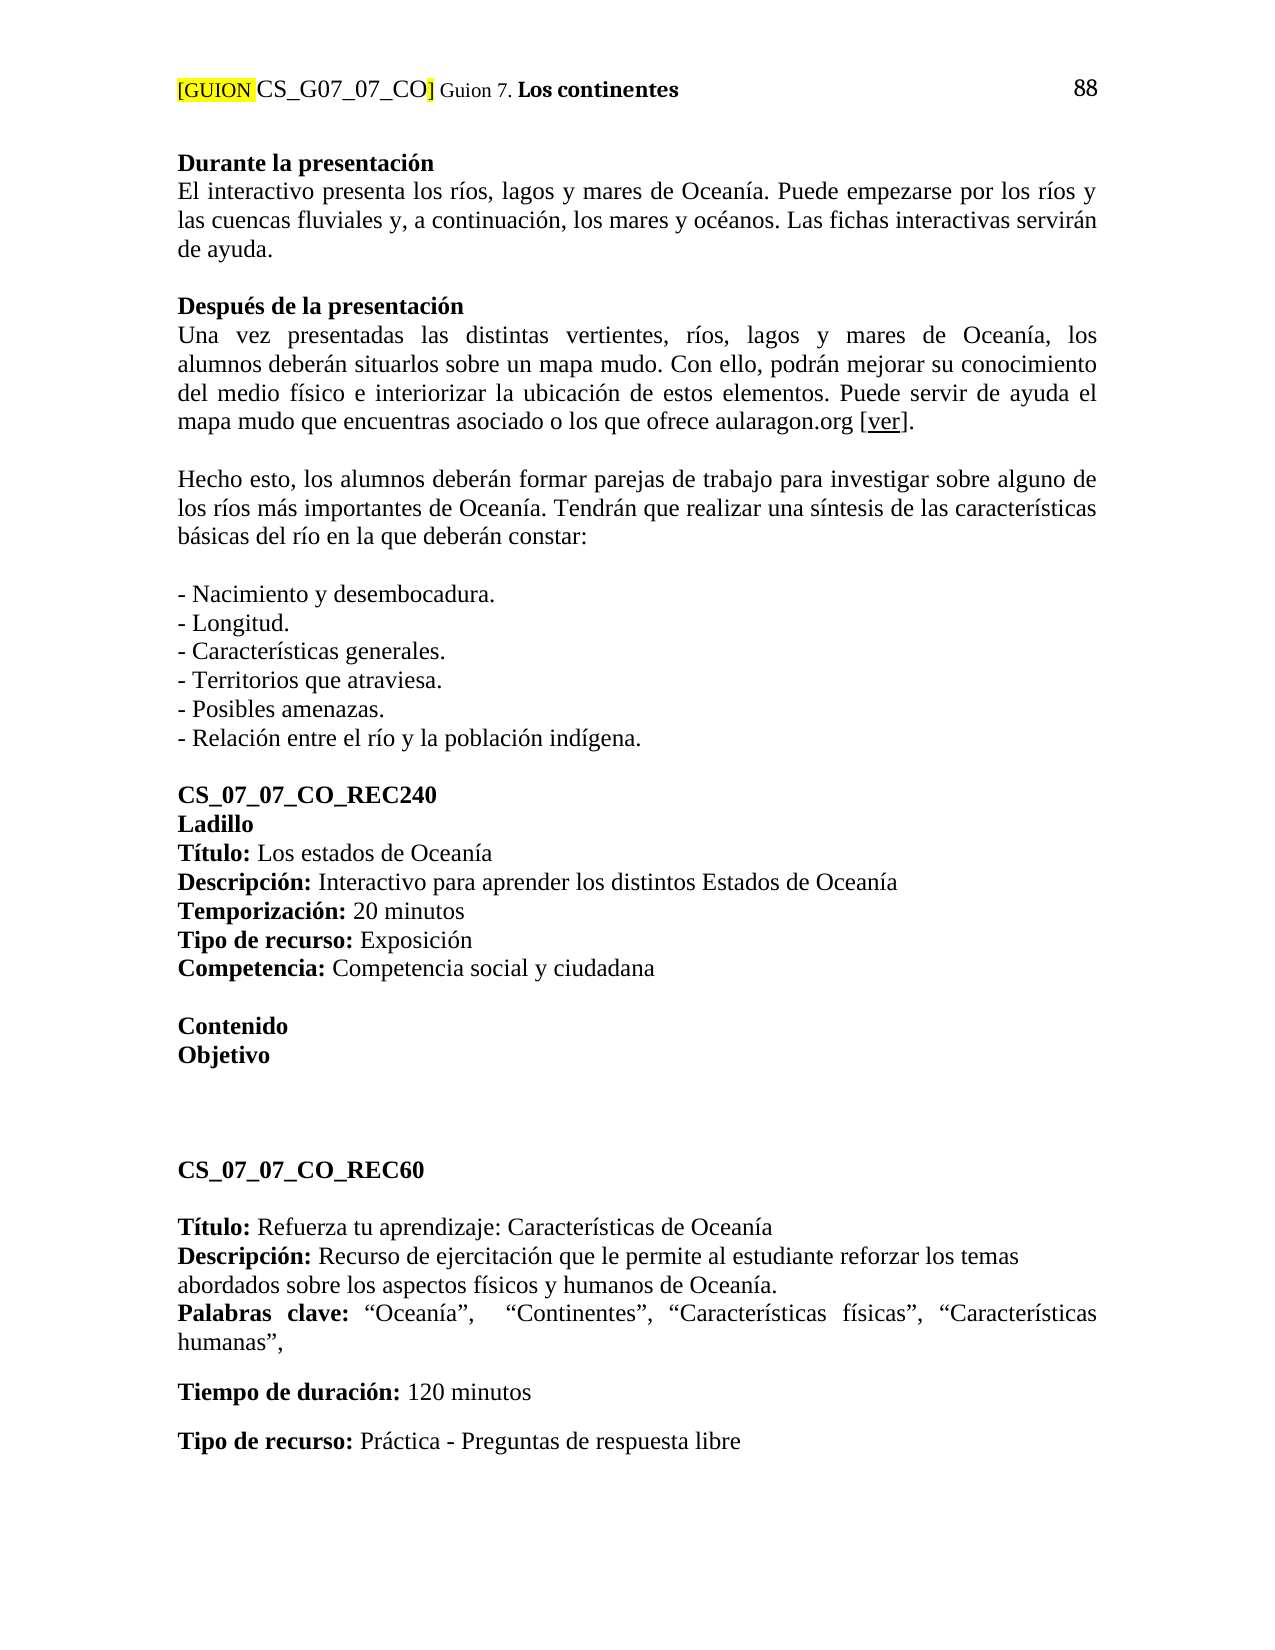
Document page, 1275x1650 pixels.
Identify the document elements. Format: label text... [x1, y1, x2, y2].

text Competencia: Competencia social y ciudadana [177, 953, 1098, 982]
text Título: Refuerza tu aprendizaje: Características de Oceanía [177, 1212, 1098, 1241]
text Palabras clave: “Oceanía”, “Continentes”, “Características físicas”, “Características humanas”, [177, 1298, 1098, 1356]
text - Longitud. [177, 608, 1098, 636]
subtitle Título: Los estados de Oceanía [177, 838, 1098, 867]
text - Relación entre el río y la población indígena. [177, 723, 1098, 751]
text - Características generales. [177, 636, 1098, 665]
text - Nacimiento y desembocadura. [177, 579, 1098, 608]
text Una vez presentadas las distintas vertientes, ríos, lagos y mares de Oceanía, los alumnos deberán situarlos sobre un mapa mudo. Con ello, podrán mejorar su conocimiento del medio físico e interiorizar la ubicación de estos elementos. Puede servir de ayuda el mapa mudo que encuentras asociado o los que ofrece aularagon.org [ver]. [177, 320, 1098, 435]
text - Posibles amenazas. [177, 694, 1098, 723]
text Temporización: 20 minutos [177, 896, 1098, 924]
text El interactivo presenta los ríos, lagos y mares de Oceanía. Puede empezarse por los ríos y las cuencas fluviales y, a continuación, los mares y océanos. Las fichas interactivas servirán de ayuda. [177, 176, 1098, 263]
text Objetivo [177, 1040, 1098, 1068]
text - Territorios que atraviesa. [177, 665, 1098, 694]
text Después de la presentación [177, 291, 1098, 320]
text CS_07_07_CO_REC240 [177, 780, 1098, 809]
text Descripción: Recurso de ejercitación que le permite al estudiante reforzar los temas abordados sobre los aspectos físicos y humanos de Oceanía. [177, 1241, 1098, 1298]
text Descripción: Interactivo para aprender los distintos Estados de Oceanía [177, 867, 1098, 896]
text Tiempo de duración: 120 minutos [177, 1377, 1098, 1406]
text Hecho esto, los alumnos deberán formar parejas de trabajo para investigar sobre alguno de los ríos más importantes de Oceanía. Tendrán que realizar una síntesis de las características básicas del río en la que deberán constar: [177, 464, 1098, 550]
text CS_07_07_CO_REC60 [177, 1155, 1098, 1183]
text Tipo de recurso: Práctica - Preguntas de respuesta libre [177, 1426, 1098, 1455]
text Tipo de recurso: Exposición [177, 925, 1098, 953]
text Contenido [177, 1011, 1098, 1040]
text Durante la presentación [177, 148, 1098, 176]
text Ladillo [177, 809, 1098, 838]
